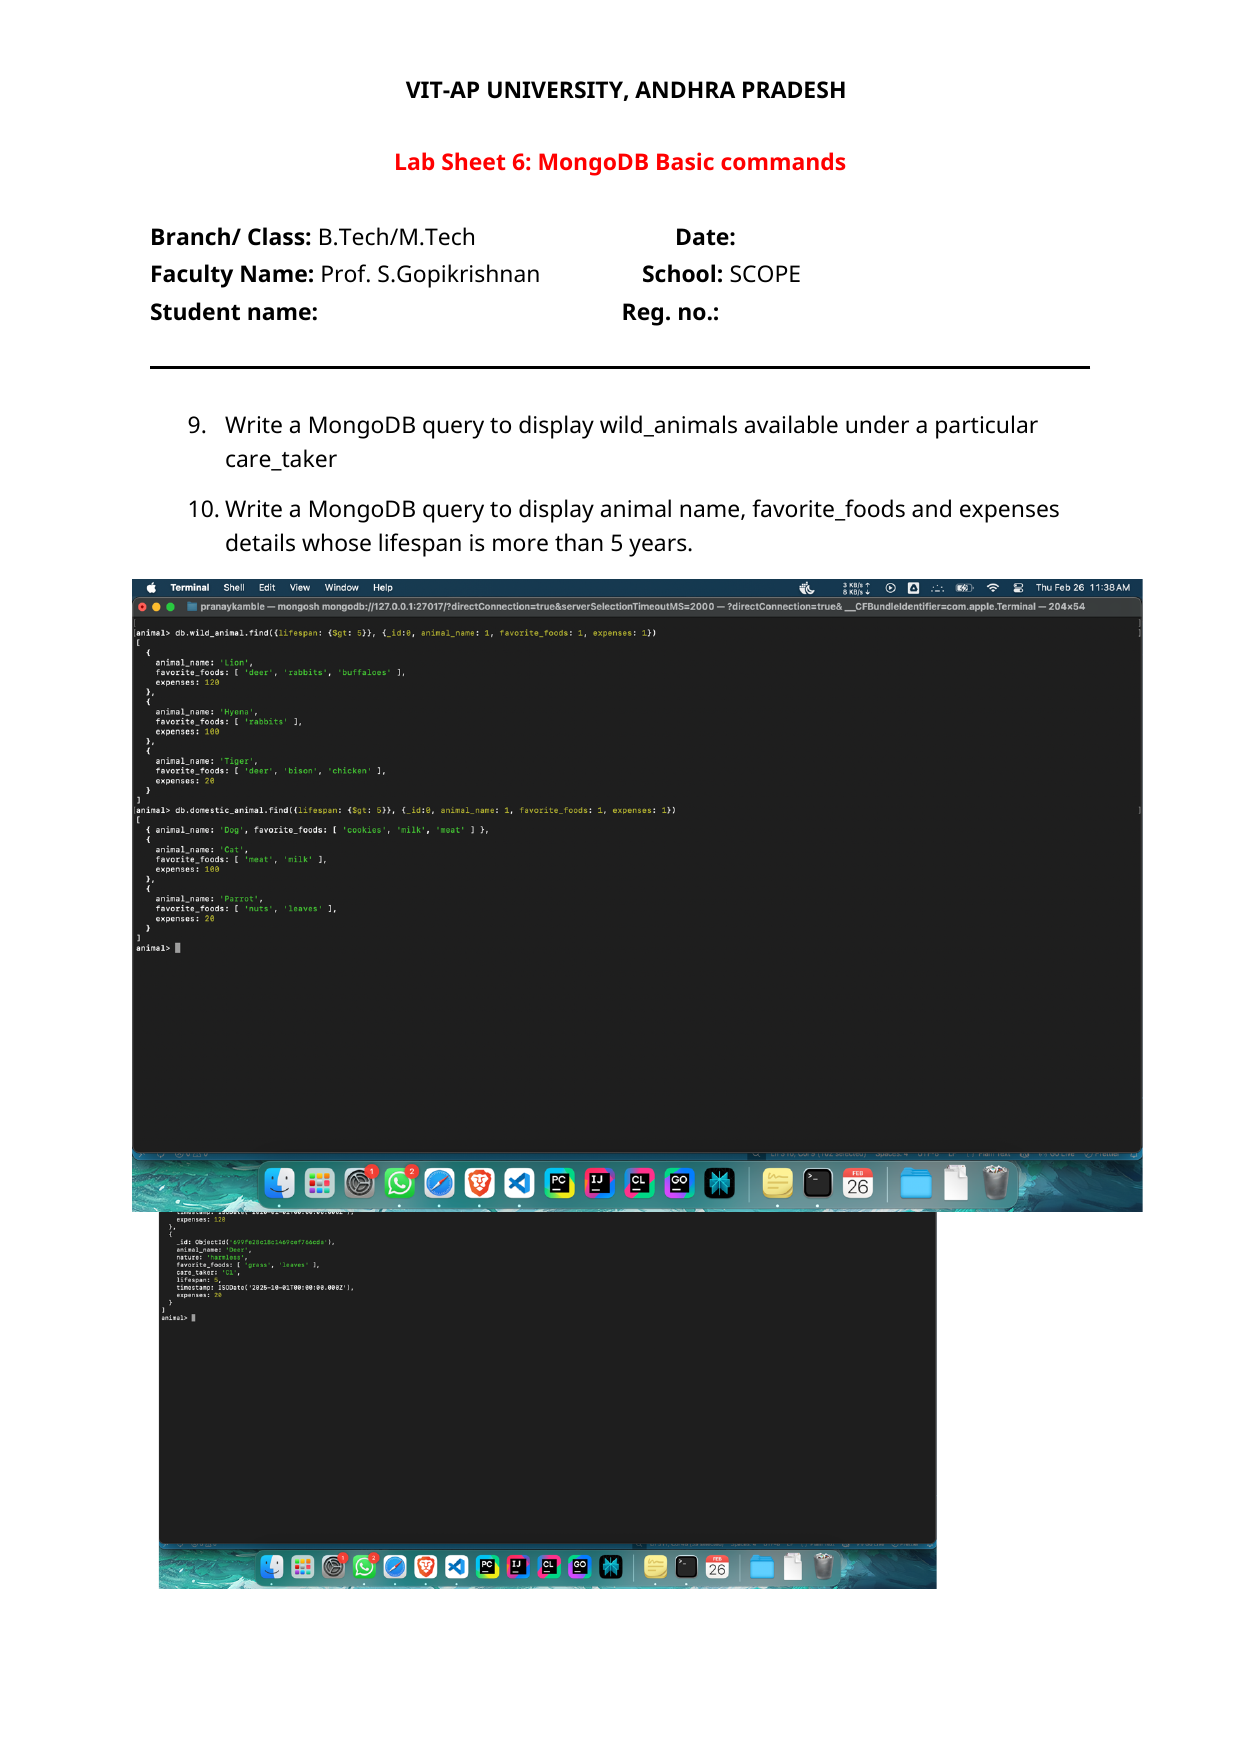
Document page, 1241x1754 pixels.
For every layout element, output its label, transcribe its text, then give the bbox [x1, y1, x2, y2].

list Write a MongoDB query to display wild_animals available under a particular care_taker [187, 409, 1090, 474]
list Write a MongoDB query to display animal name, favorite_foods and expenses details whose lifespan is more than 5 years. [187, 493, 1090, 558]
picture [132, 579, 1143, 1589]
